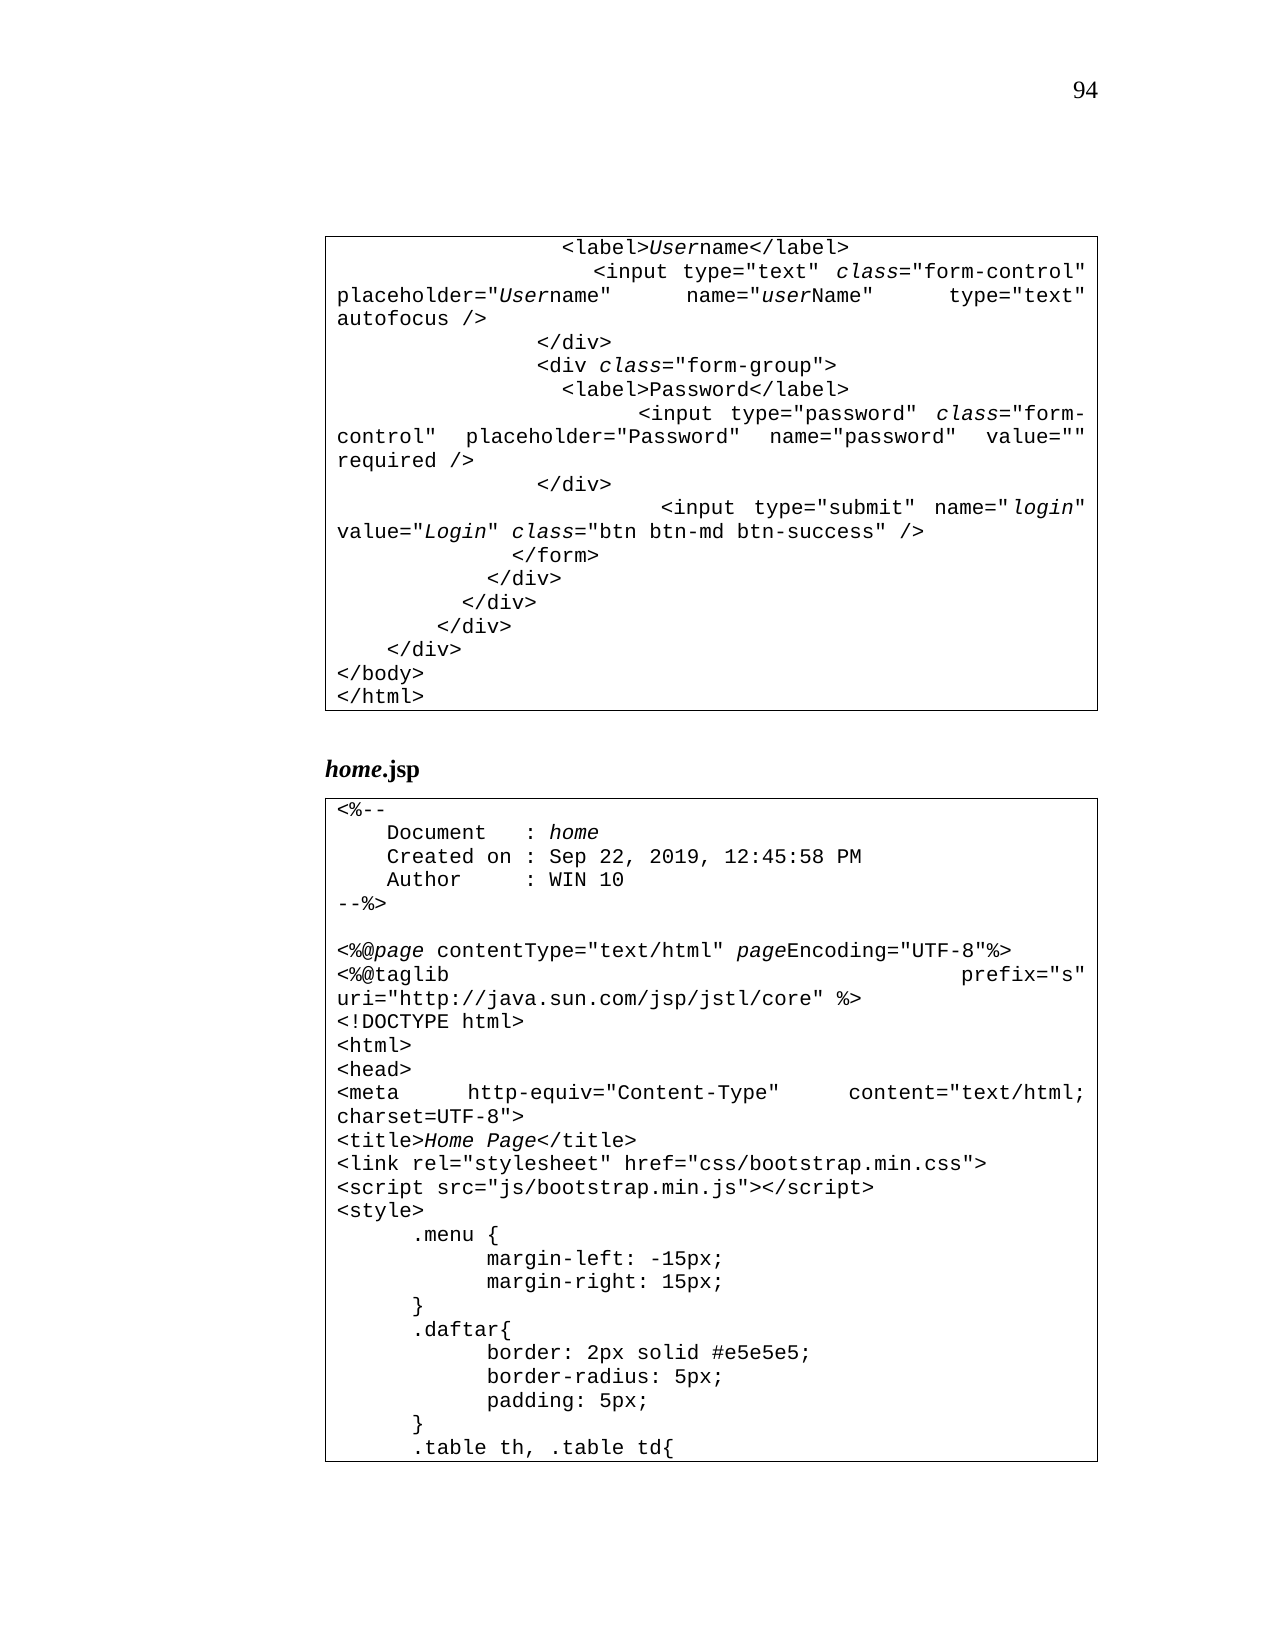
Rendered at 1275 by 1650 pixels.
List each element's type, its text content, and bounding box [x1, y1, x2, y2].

text home.jsp [325, 754, 1098, 783]
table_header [326, 237, 1097, 710]
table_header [326, 799, 1097, 1461]
